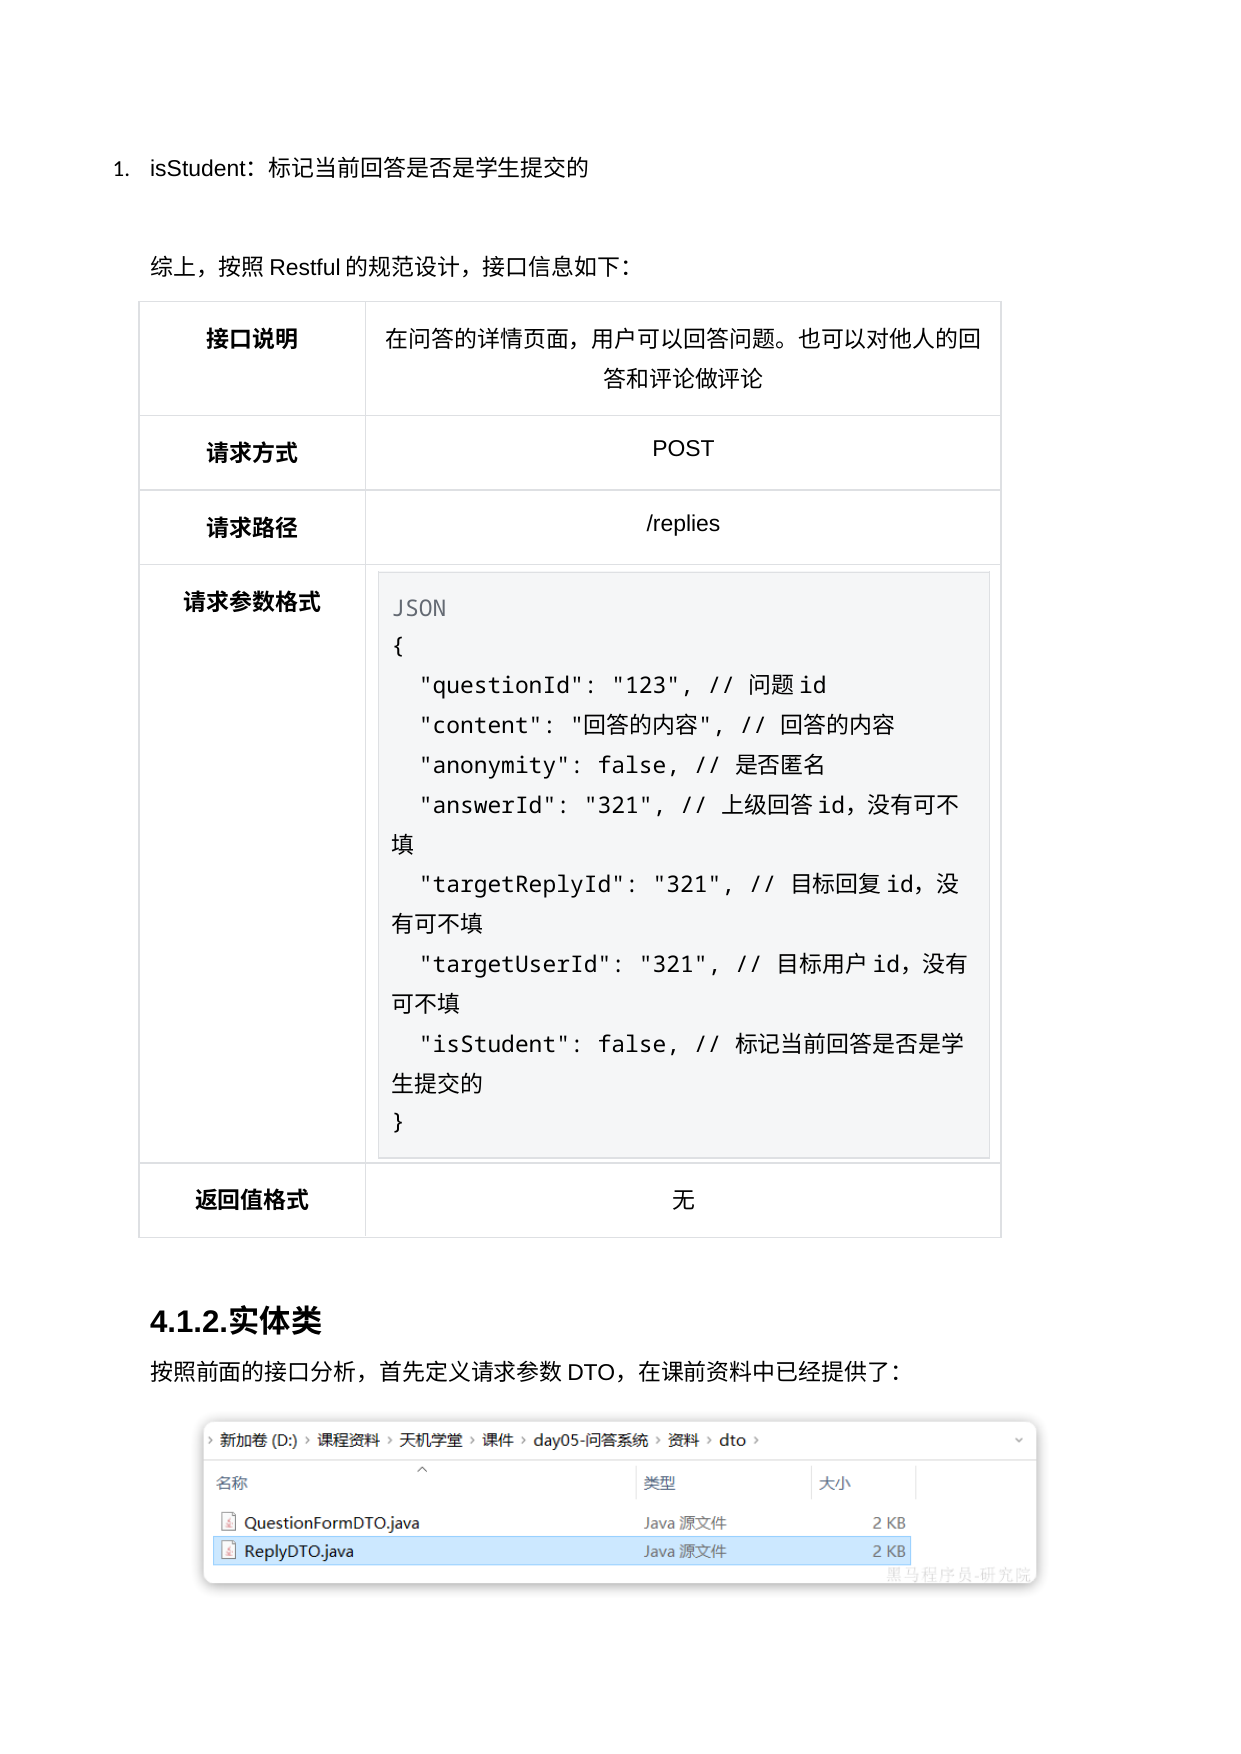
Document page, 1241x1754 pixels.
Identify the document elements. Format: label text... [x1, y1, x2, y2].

table_cell 请求方式 [140, 416, 365, 489]
table_cell 返回值格式 [140, 1164, 365, 1236]
table_cell 请求路径 [140, 491, 365, 563]
list isStudent：标记当前回答是否是学生提交的 [112, 150, 1090, 183]
text 综上，按照Restful的规范设计，接口信息如下： [150, 248, 1090, 282]
table_header 在问答的详情页面，用户可以回答问题。也可以对他人的回答和评论做评论 [366, 302, 1000, 415]
text 按照前面的接口分析，首先定义请求参数DTO，在课前资料中已经提供了： [150, 1354, 1090, 1387]
table_header 接口说明 [140, 302, 365, 415]
table_cell POST [366, 416, 1000, 489]
table_cell [366, 565, 1000, 1162]
table_cell /replies [366, 491, 1000, 563]
picture [188, 1406, 1052, 1601]
table_cell 无 [366, 1164, 1000, 1236]
table_cell 请求参数格式 [140, 565, 365, 1162]
